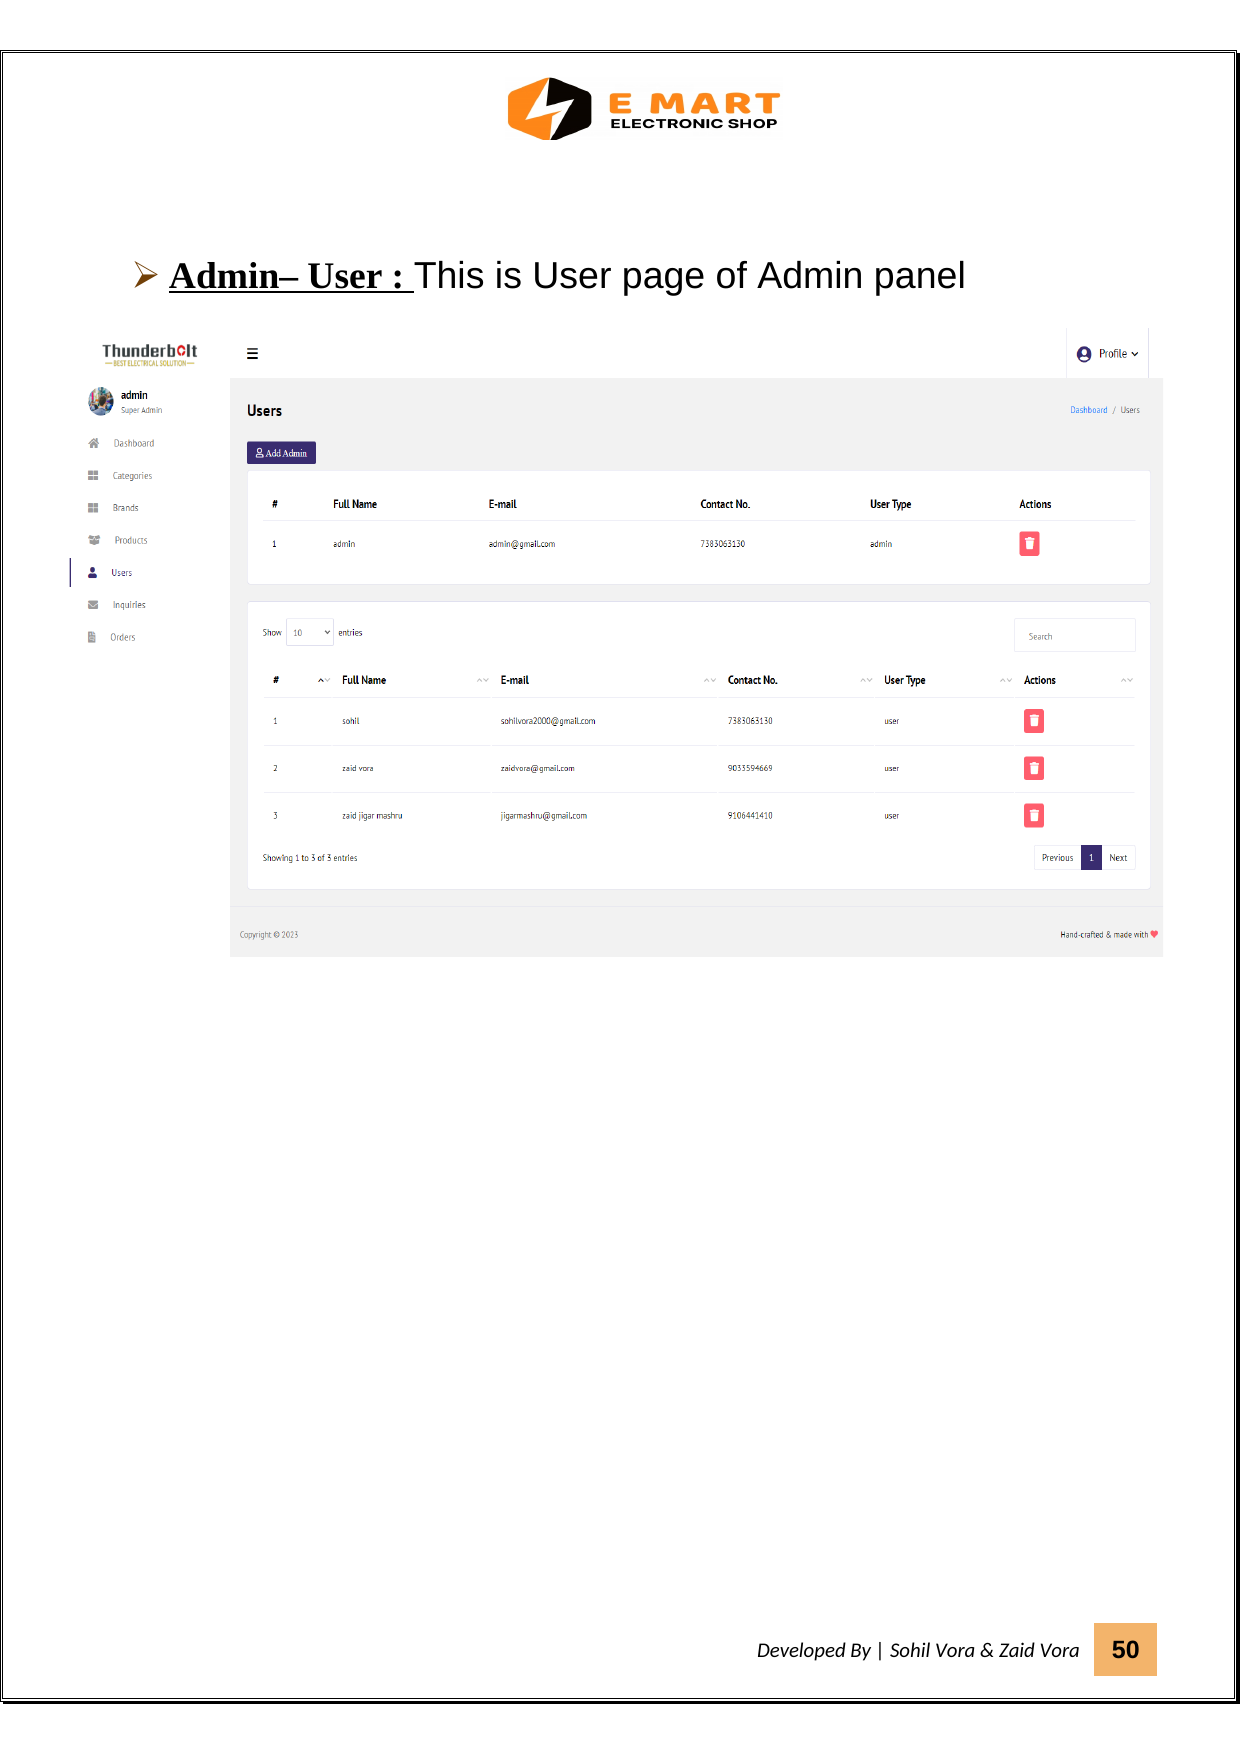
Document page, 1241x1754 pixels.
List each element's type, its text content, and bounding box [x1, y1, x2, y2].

picture [504, 76, 783, 139]
list Admin– User : This is User page of Admin panel [131, 254, 1234, 297]
picture [69, 328, 1162, 957]
